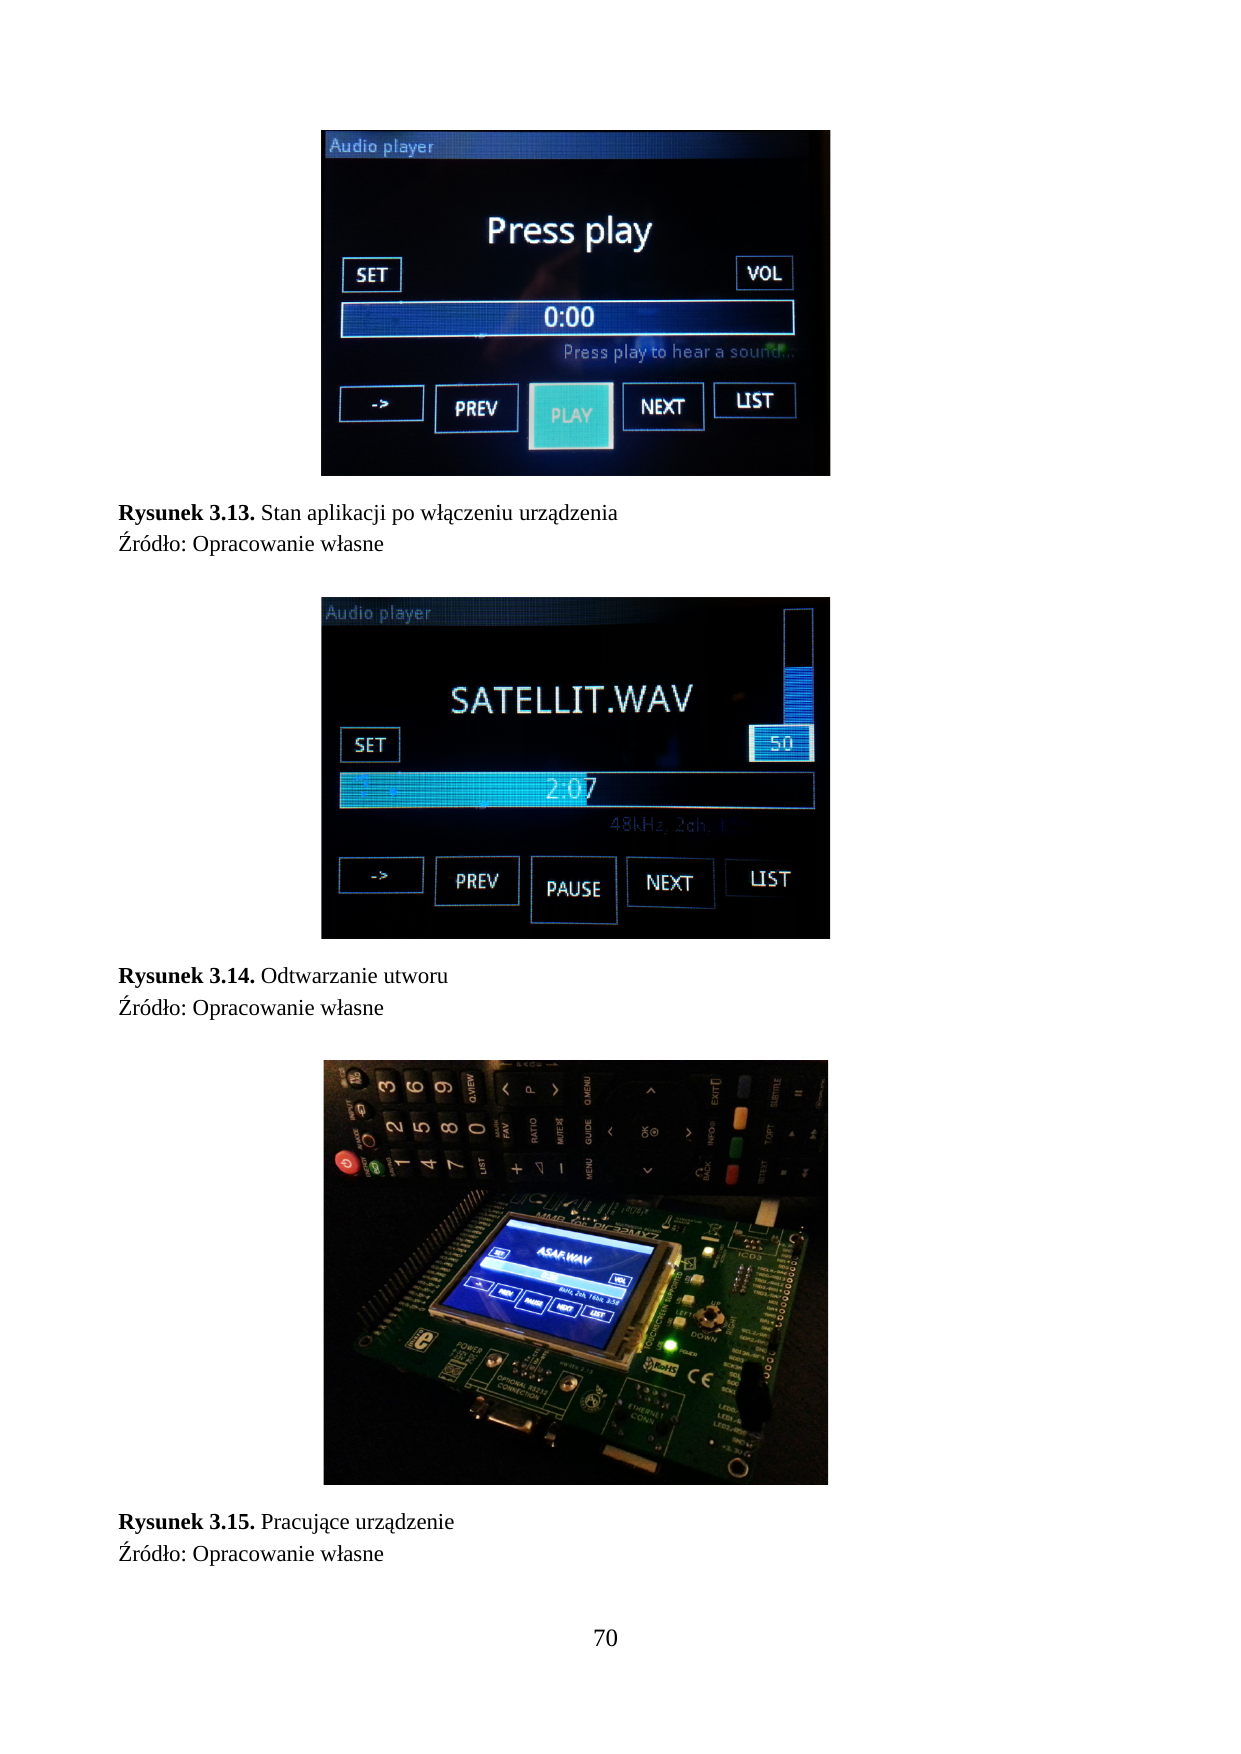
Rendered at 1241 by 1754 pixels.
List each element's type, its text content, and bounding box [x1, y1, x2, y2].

picture [321, 130, 831, 476]
text Źródło: Opracowanie własne [118, 1540, 1033, 1566]
text Źródło: Opracowanie własne [118, 993, 1033, 1020]
picture [321, 597, 831, 939]
picture [323, 1060, 829, 1485]
text Źródło: Opracowanie własne [118, 531, 1033, 557]
